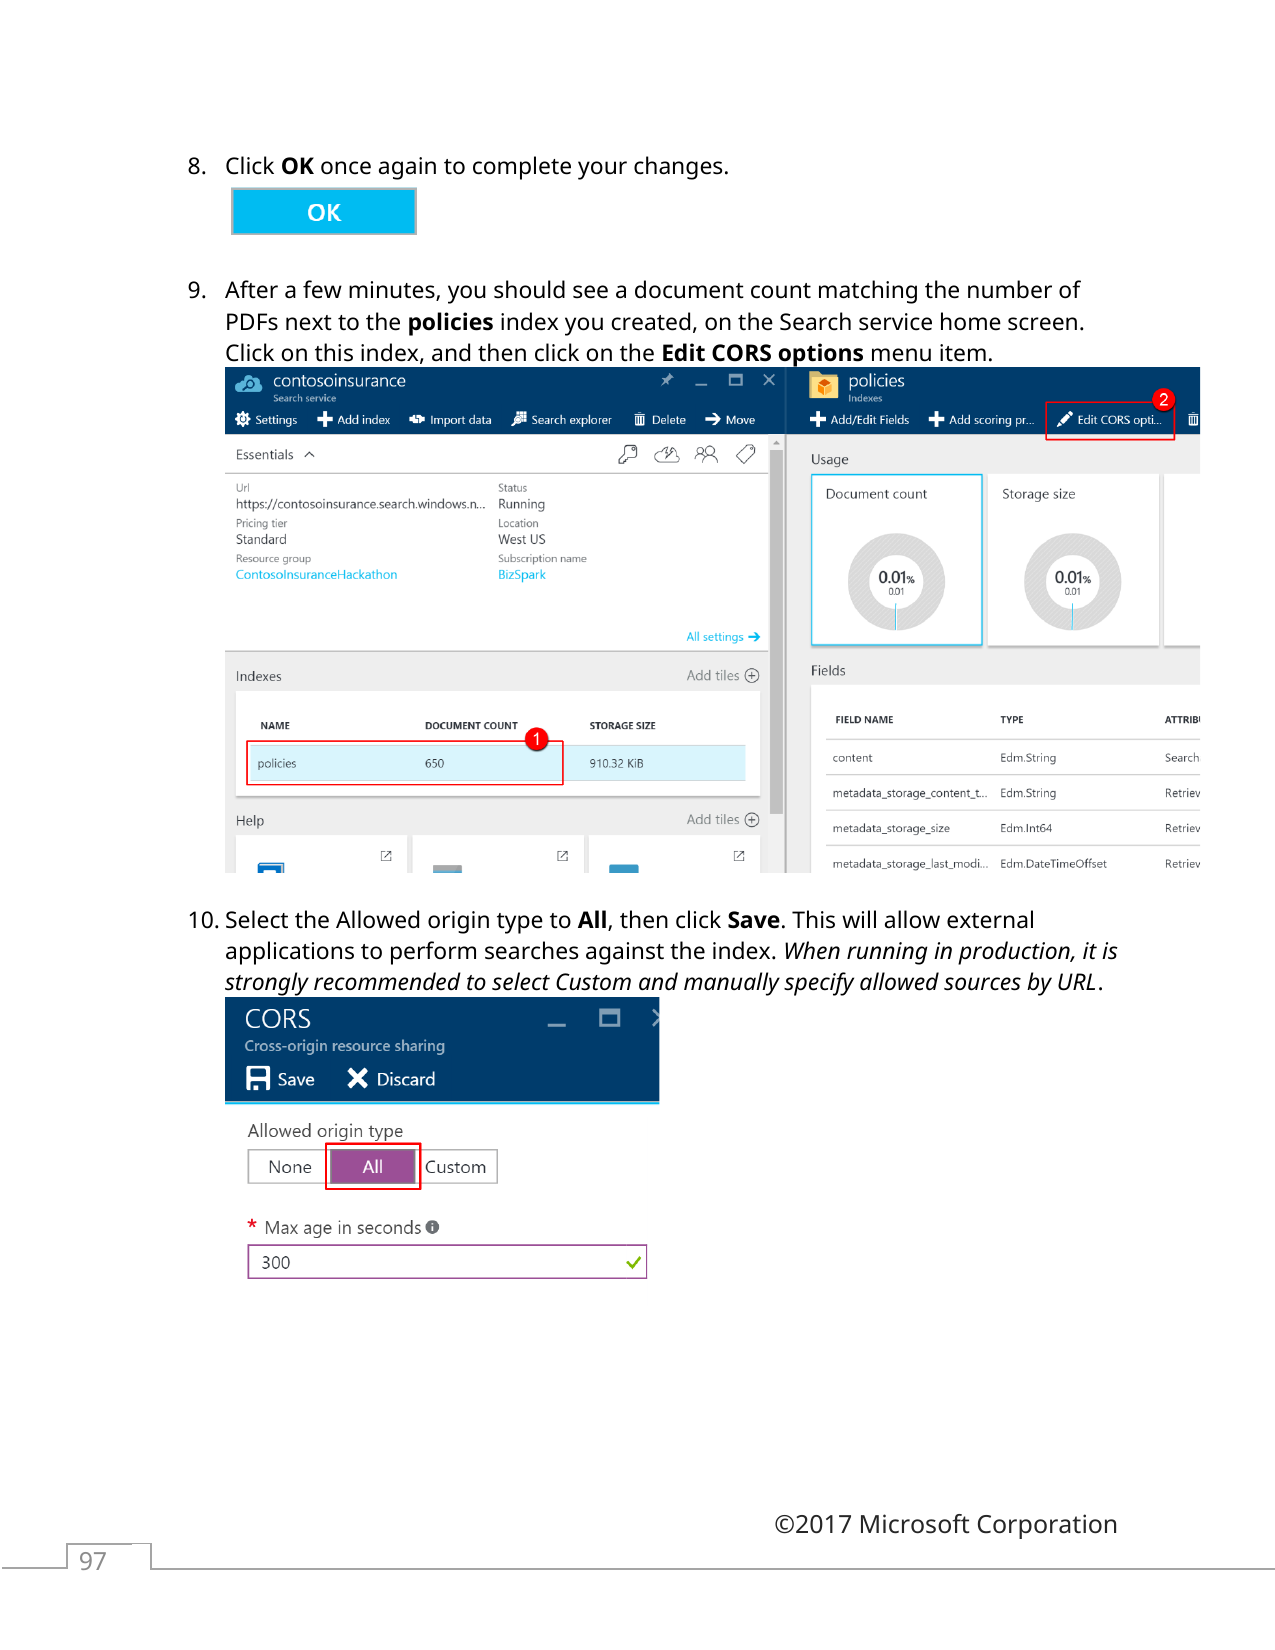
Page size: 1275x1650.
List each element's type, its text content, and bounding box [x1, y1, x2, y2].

picture [225, 1105, 660, 1306]
picture [225, 367, 1200, 873]
list Click OK once again to complete your changes. [187, 150, 1125, 274]
picture [225, 181, 423, 243]
picture [225, 997, 660, 1102]
